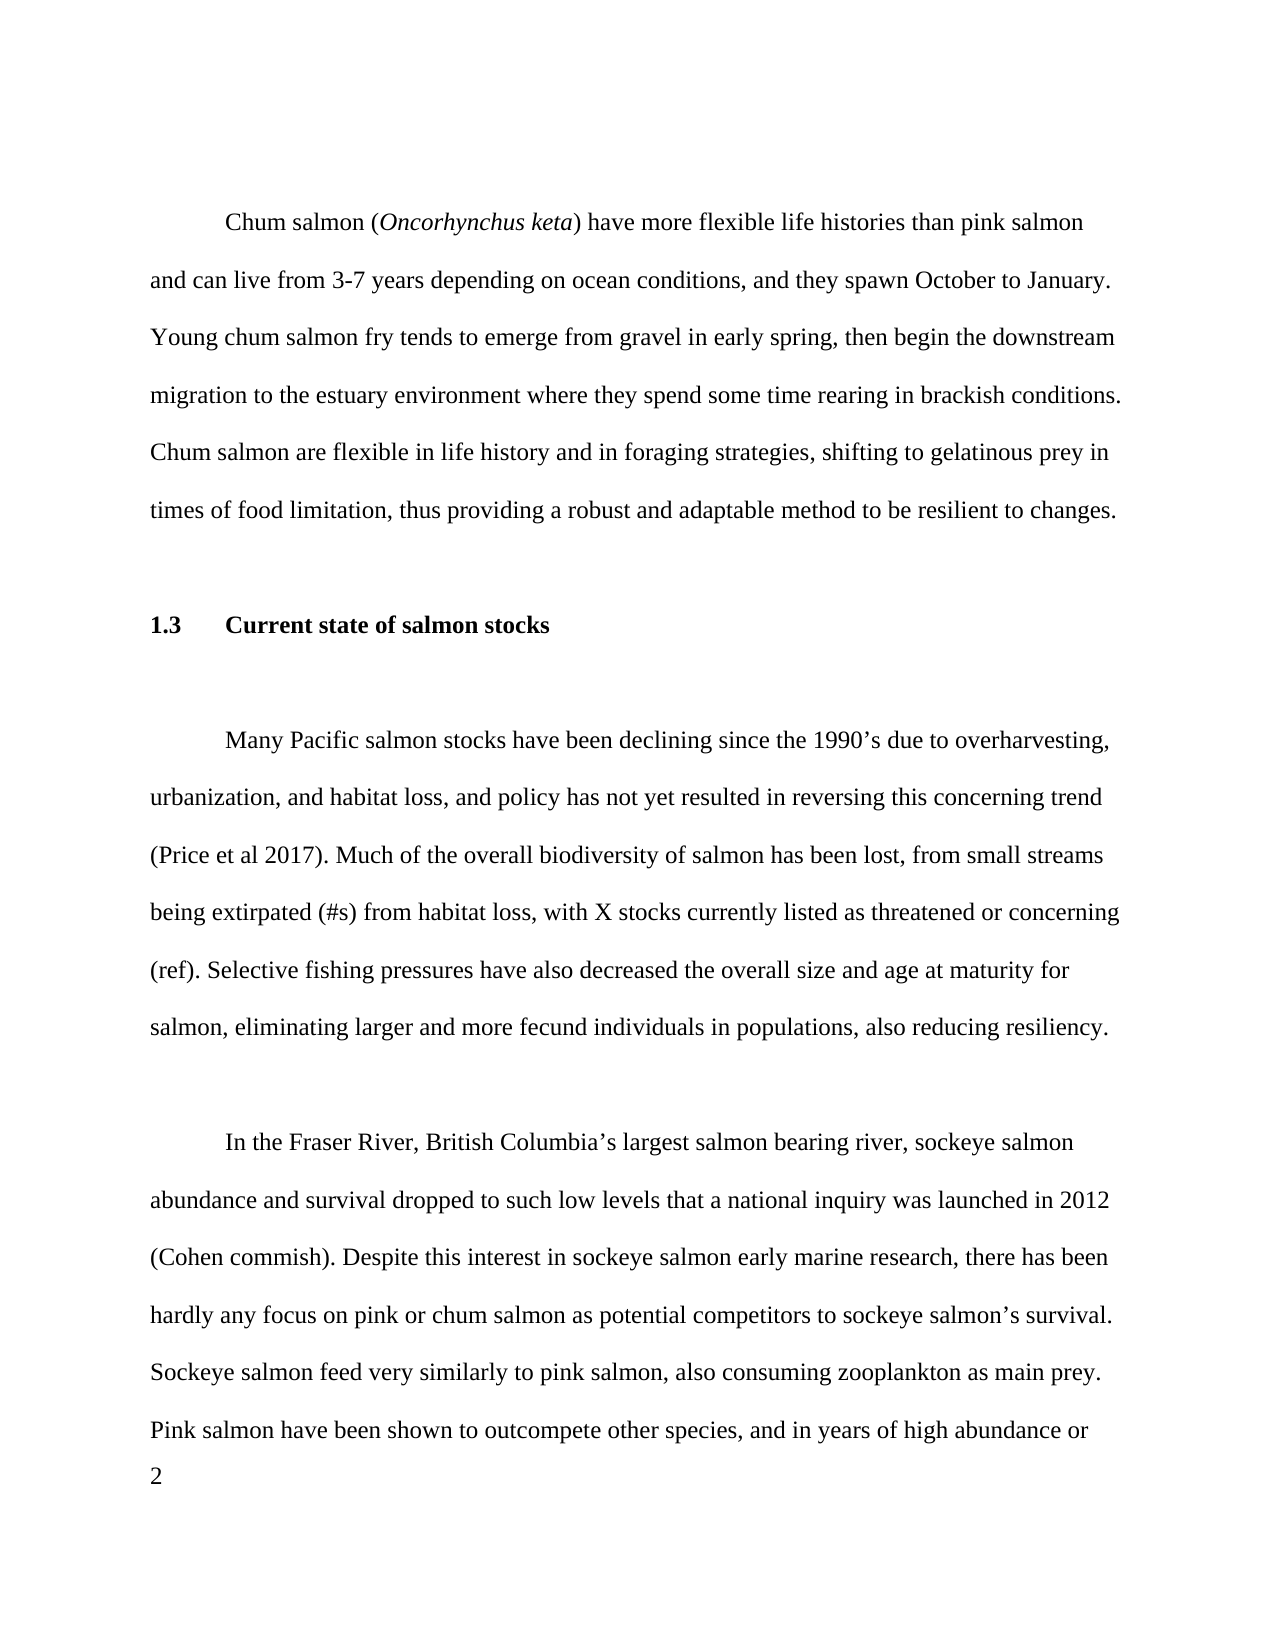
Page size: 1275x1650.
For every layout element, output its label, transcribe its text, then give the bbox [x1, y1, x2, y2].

text Chum salmon are flexible in life history and in foraging strategies, shifting to gelatinous prey in times of food limitation, thus providing a robust and adaptable method to be resilient to changes. [150, 437, 1125, 524]
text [150, 1127, 1125, 1444]
text Many Pacific salmon stocks have been declining since the 1990’s due to overharvesting, urbanization, and habitat loss, and policy has not yet resulted in reversing this concerning trend (Price et al 2017). Much of the overall biodiversity of salmon has been lost, from small streams being extirpated (#s) from habitat loss, with X stocks currently listed as threatened or concerning (ref). Selective fishing pressures have also decreased the overall size and age at maturity for salmon, eliminating larger and more fecund individuals in populations, also reducing resiliency. [150, 725, 1125, 1041]
subtitle Current state of salmon stocks [150, 610, 1125, 639]
text Chum salmon (Oncorhynchus keta) have more flexible life histories than pink salmon and can live from 3-7 years depending on ocean conditions, and they spawn October to January. Young chum salmon fry tends to emerge from gravel in early spring, then begin the downstream migration to the estuary environment where they spend some time rearing in brackish conditions. [150, 207, 1125, 409]
